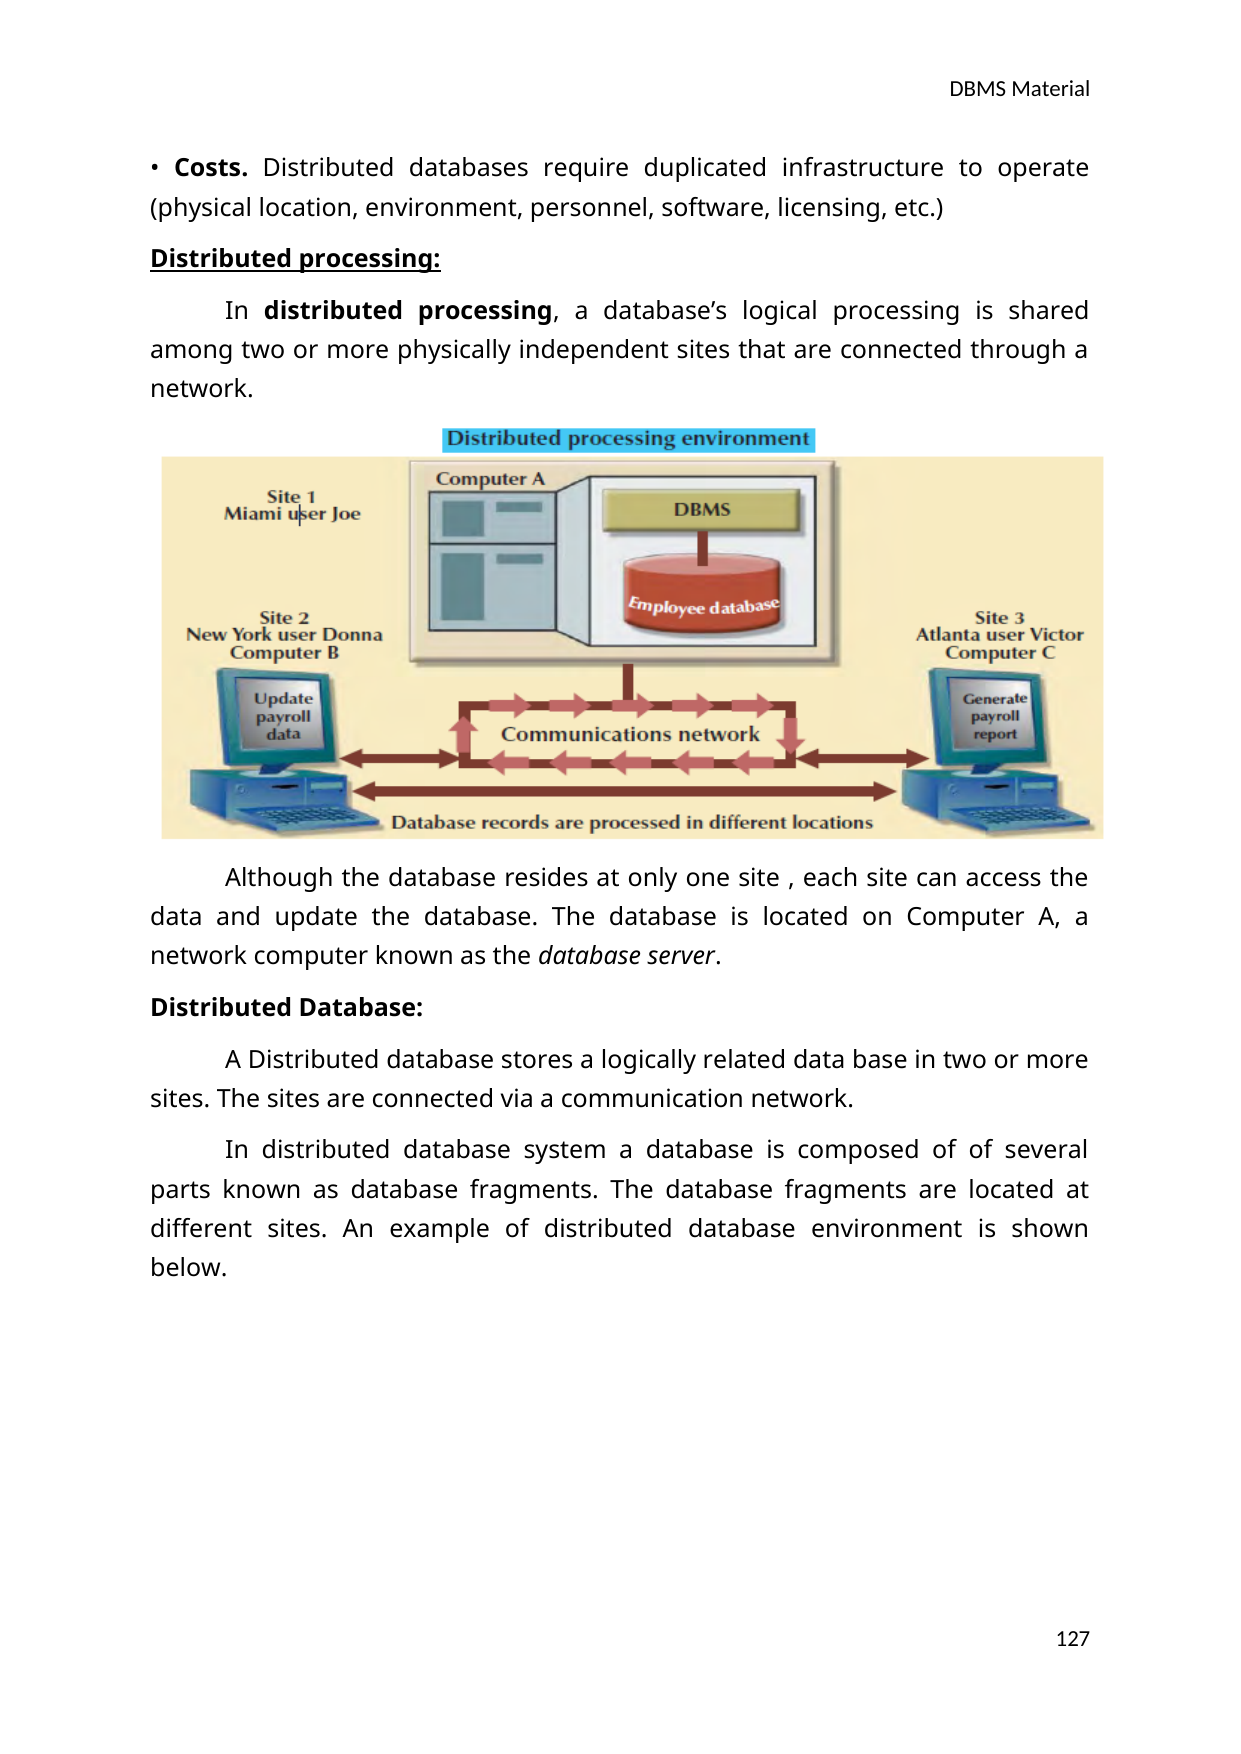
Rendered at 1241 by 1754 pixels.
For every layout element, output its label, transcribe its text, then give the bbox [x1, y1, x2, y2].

text A Distributed database stores a logically related data base in two or more sites. The sites are connected via a communication network. [150, 1041, 1090, 1114]
text • Costs. Distributed databases require duplicated infrastructure to operate (physical location, environment, personnel, software, licensing, etc.) [150, 150, 1090, 223]
picture [150, 422, 1125, 843]
text Distributed Database: [150, 989, 1090, 1024]
text In distributed processing, a database’s logical processing is shared among two or more physically independent sites that are connected through a network. [150, 292, 1090, 405]
text Distributed processing: [150, 241, 1090, 275]
text Although the database resides at only one site , each site can access the data and update the database. The database is located on Computer A, a network computer known as the database server. [150, 859, 1090, 972]
text In distributed database system a database is composed of of several parts known as database fragments. The database fragments are located at different sites. An example of distributed database environment is shown below. [150, 1132, 1090, 1284]
